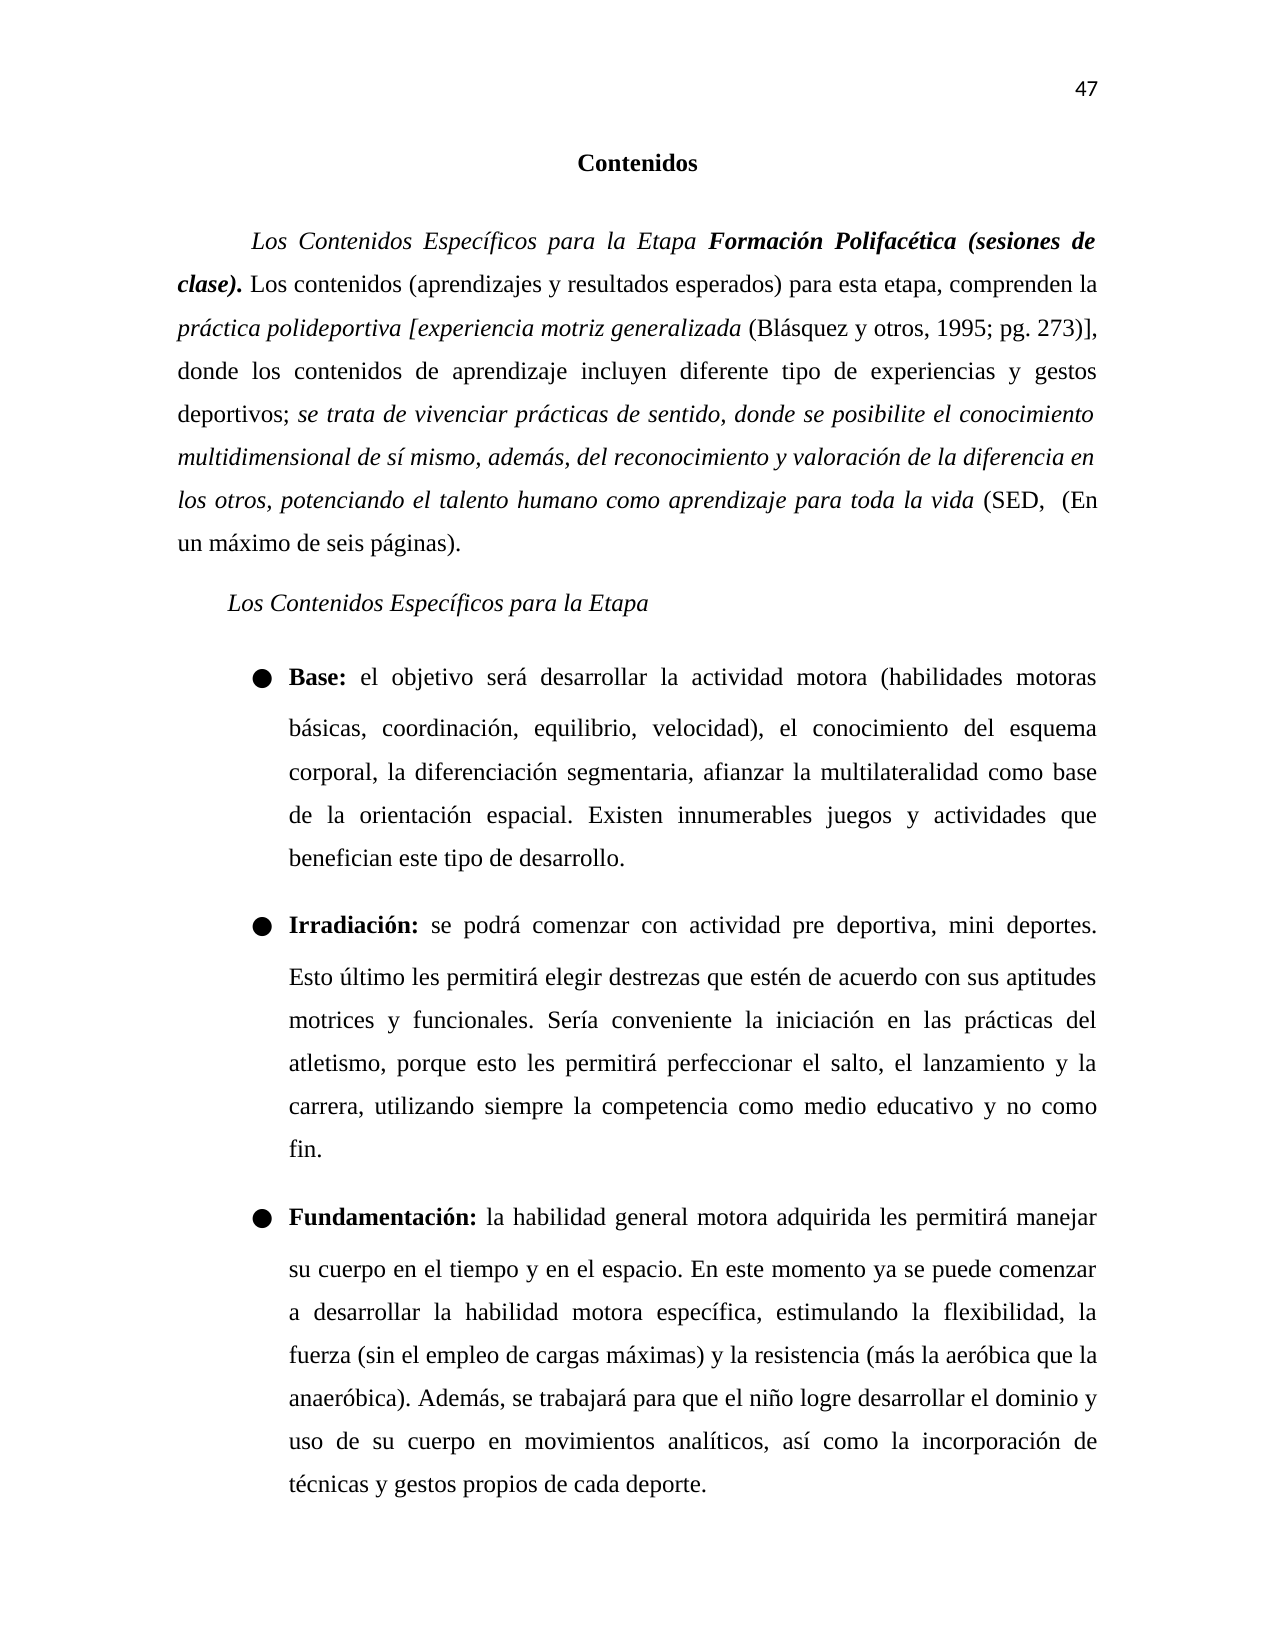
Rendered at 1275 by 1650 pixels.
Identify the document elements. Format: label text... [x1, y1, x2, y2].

list Irradiación: se podrá comenzar con actividad pre deportiva, mini deportes. Esto último les permitirá elegir destrezas que estén de acuerdo con sus aptitudes motrices y funcionales. Sería conveniente la iniciación en las prácticas del atletismo, porque esto les permitirá perfeccionar el salto, el lanzamiento y la carrera, utilizando siempre la competencia como medio educativo y no como fin. [251, 896, 1098, 1163]
list Fundamentación: la habilidad general motora adquirida les permitirá manejar su cuerpo en el tiempo y en el espacio. En este momento ya se puede comenzar a desarrollar la habilidad motora específica, estimulando la flexibilidad, la fuerza (sin el empleo de cargas máximas) y la resistencia (más la aeróbica que la anaeróbica). Además, se trabajará para que el niño logre desarrollar el dominio y uso de su cuerpo en movimientos analíticos, así como la incorporación de técnicas y gestos propios de cada deporte. [251, 1188, 1098, 1498]
text Los Contenidos Específicos para la Etapa Formación Polifacética (sesiones de clase). Los contenidos (aprendizajes y resultados esperados) para esta etapa, comprenden la práctica polideportiva [experiencia motriz generalizada (Blásquez y otros, 1995; pg. 273)], donde los contenidos de aprendizaje incluyen diferente tipo de experiencias y gestos deportivos; se trata de vivenciar prácticas de sentido, donde se posibilite el conocimiento multidimensional de sí mismo, además, del reconocimiento y valoración de la diferencia en los otros, potenciando el talento humano como aprendizaje para toda la vida (SED, (En un máximo de seis páginas). [177, 226, 1098, 557]
subtitle Contenidos [177, 148, 1098, 176]
text Los Contenidos Específicos para la Etapa [177, 588, 1098, 617]
list Base: el objetivo será desarrollar la actividad motora (habilidades motoras básicas, coordinación, equilibrio, velocidad), el conocimiento del esquema corporal, la diferenciación segmentaria, afianzar la multilateralidad como base de la orientación espacial. Existen innumerables juegos y actividades que benefician este tipo de desarrollo. [251, 648, 1098, 872]
